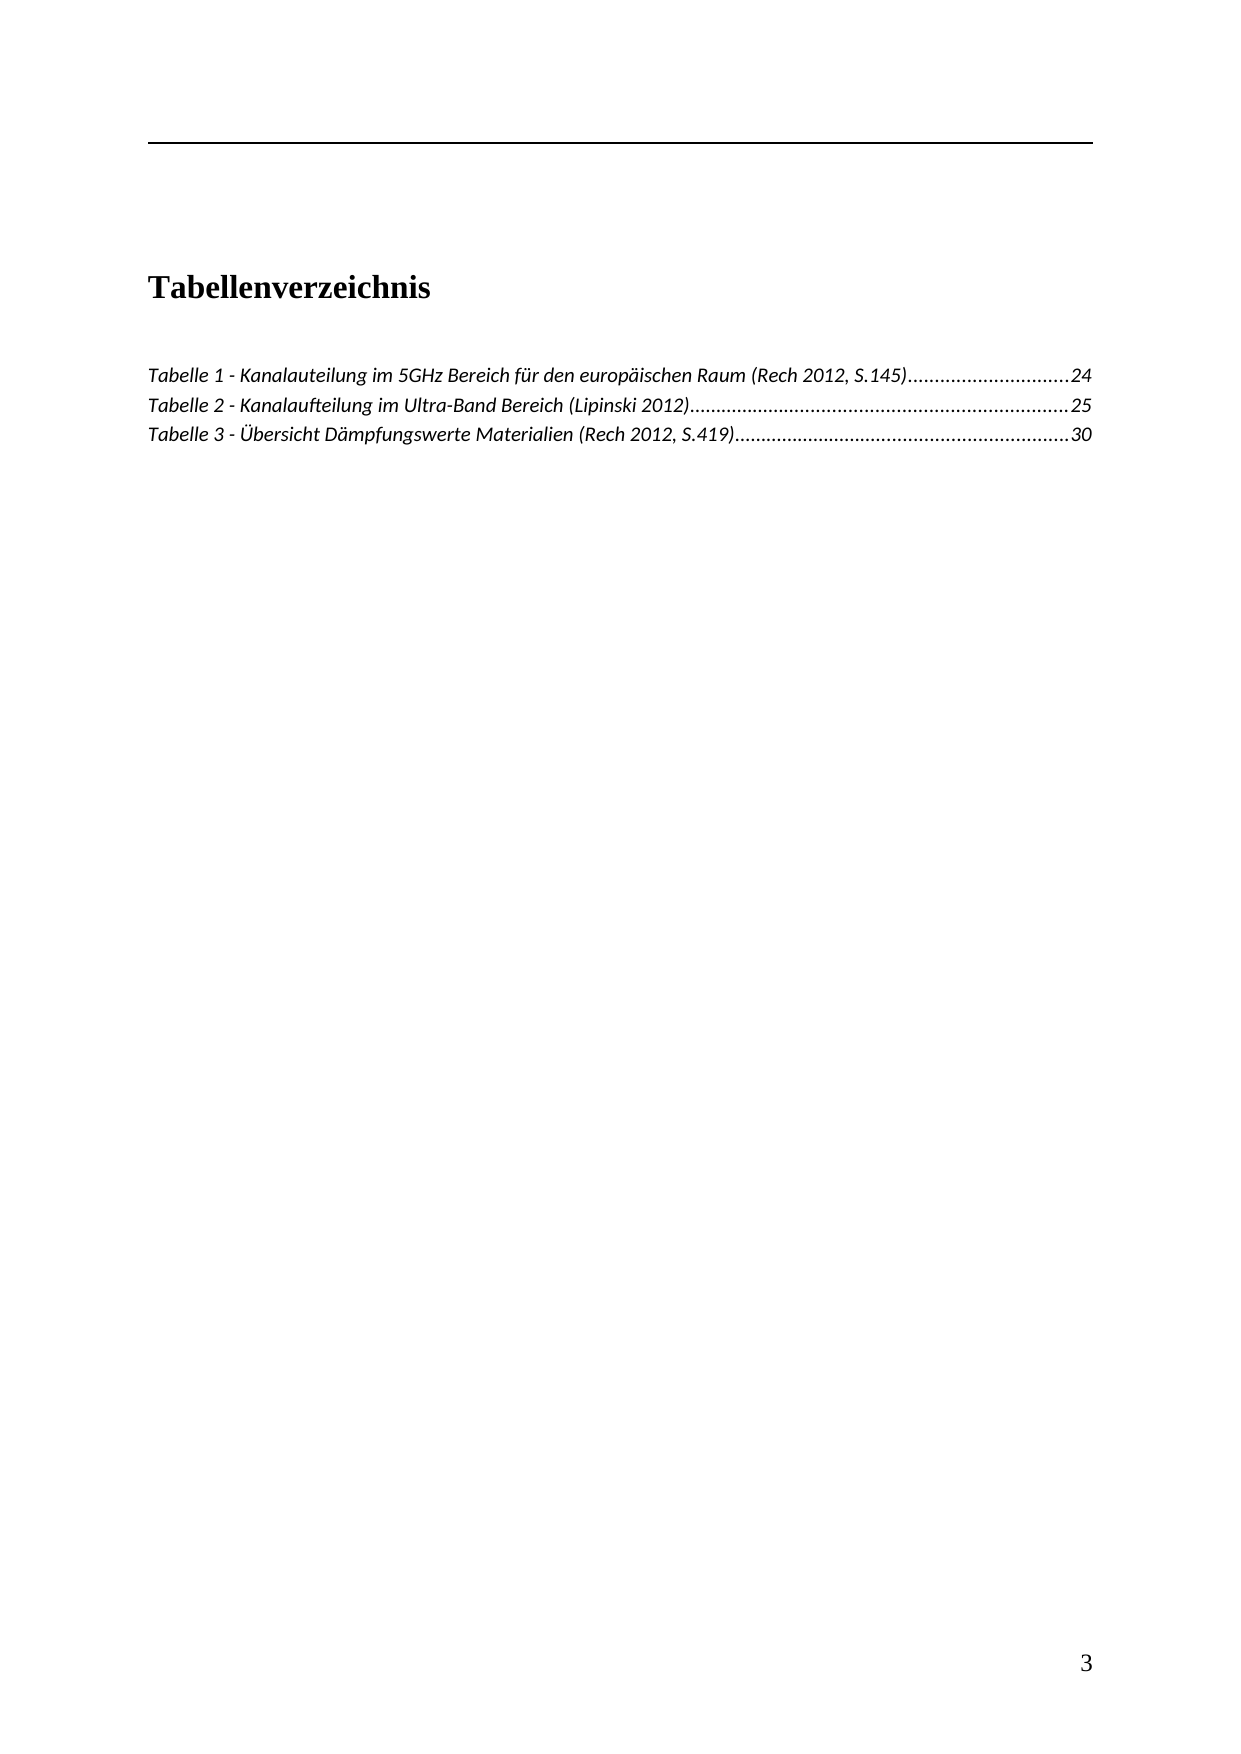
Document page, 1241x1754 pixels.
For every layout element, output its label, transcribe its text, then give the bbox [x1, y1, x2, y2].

text Tabelle 2 - Kanalaufteilung im Ultra-Band Bereich (Lipinski 2012) 25 [148, 392, 1093, 417]
subtitle Tabellenverzeichnis [148, 268, 1093, 306]
text Tabelle 1 - Kanalauteilung im 5GHz Bereich für den europäischen Raum (Rech 2012, S.145) 24 [148, 363, 1093, 388]
text Tabelle 3 - Übersicht Dämpfungswerte Materialien (Rech 2012, S.419) 30 [148, 421, 1093, 446]
